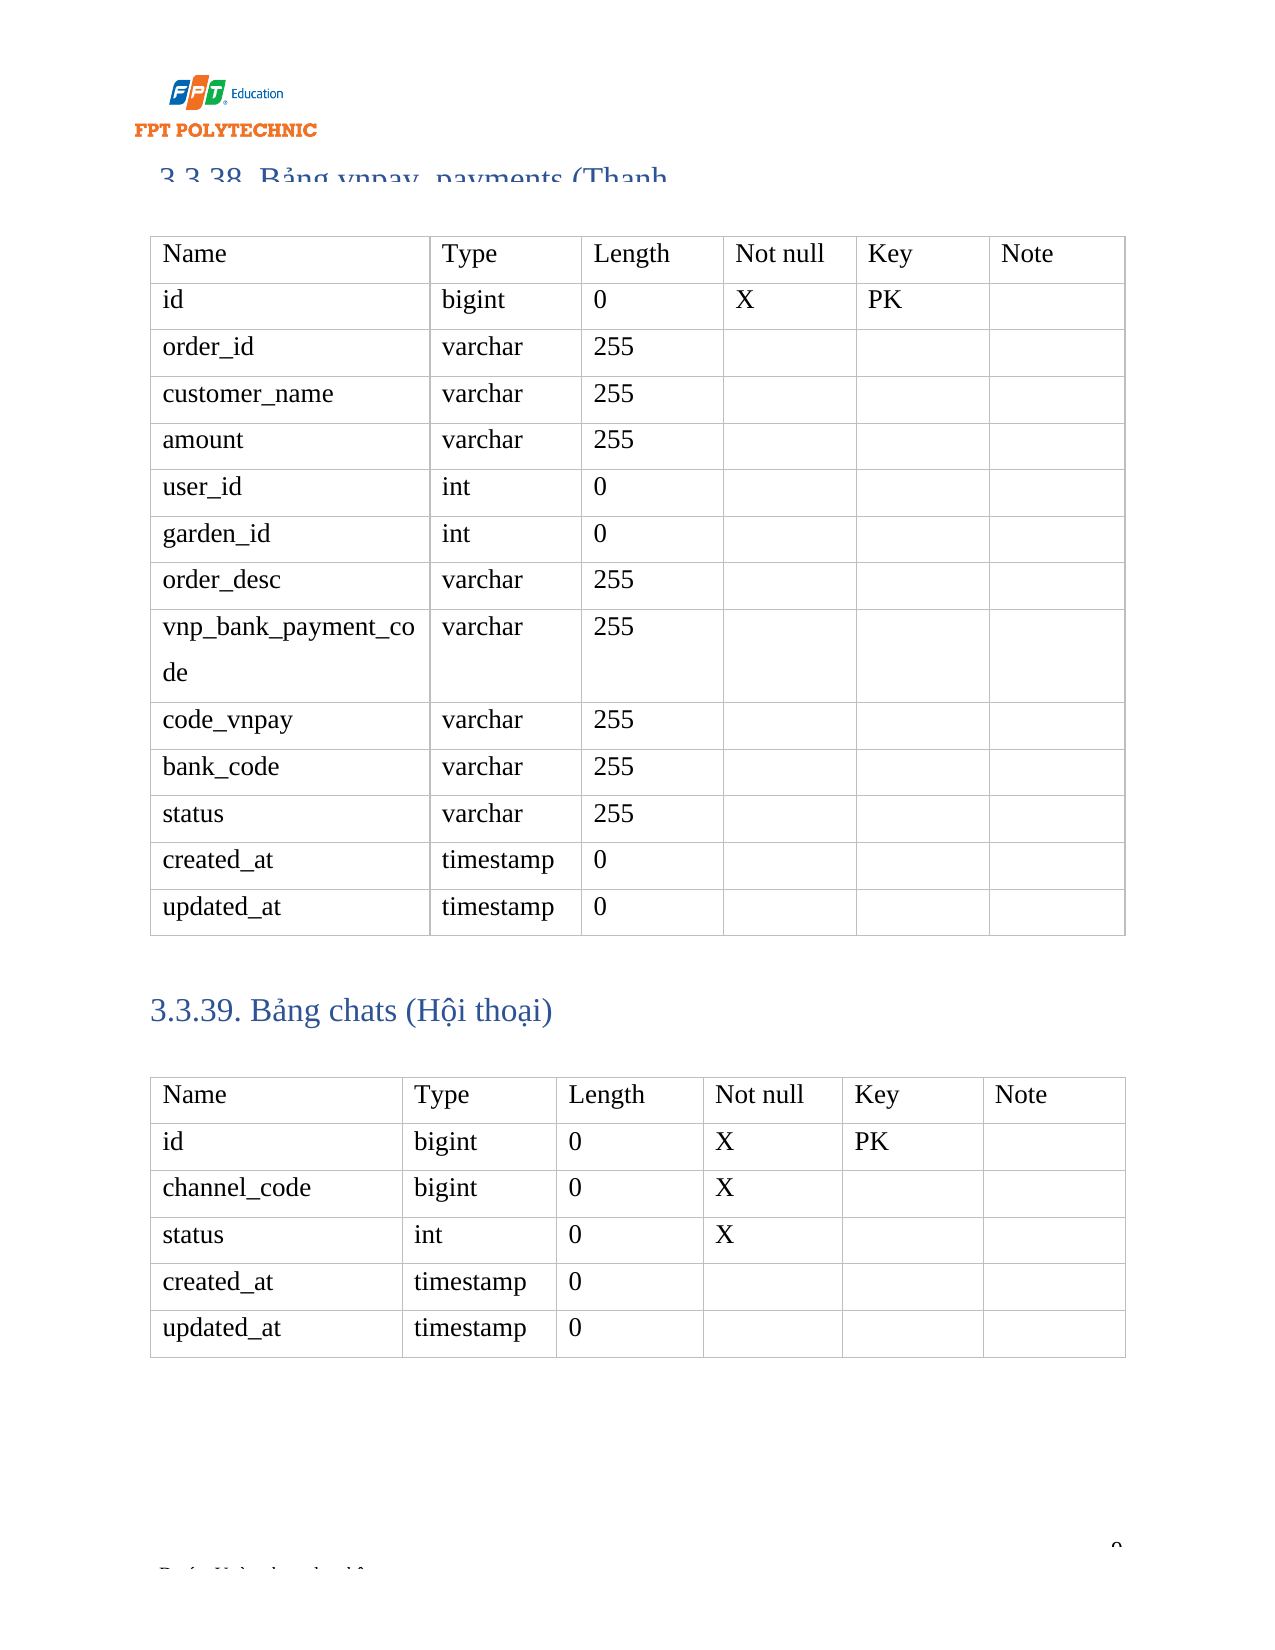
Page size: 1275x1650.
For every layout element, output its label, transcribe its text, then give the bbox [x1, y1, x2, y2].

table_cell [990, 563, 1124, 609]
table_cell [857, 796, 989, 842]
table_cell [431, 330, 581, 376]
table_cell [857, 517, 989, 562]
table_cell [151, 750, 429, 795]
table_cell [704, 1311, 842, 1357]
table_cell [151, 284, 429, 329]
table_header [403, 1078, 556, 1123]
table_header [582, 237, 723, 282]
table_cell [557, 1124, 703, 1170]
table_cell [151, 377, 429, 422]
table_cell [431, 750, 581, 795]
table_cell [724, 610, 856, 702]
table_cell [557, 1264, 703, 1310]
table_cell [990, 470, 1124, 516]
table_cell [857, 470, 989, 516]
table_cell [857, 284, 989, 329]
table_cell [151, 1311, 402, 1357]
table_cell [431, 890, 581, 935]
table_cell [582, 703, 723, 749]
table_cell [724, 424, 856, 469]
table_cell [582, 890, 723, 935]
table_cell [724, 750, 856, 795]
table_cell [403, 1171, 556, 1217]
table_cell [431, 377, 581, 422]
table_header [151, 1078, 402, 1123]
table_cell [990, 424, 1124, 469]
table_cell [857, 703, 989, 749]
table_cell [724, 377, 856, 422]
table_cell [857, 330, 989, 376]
picture [135, 75, 317, 137]
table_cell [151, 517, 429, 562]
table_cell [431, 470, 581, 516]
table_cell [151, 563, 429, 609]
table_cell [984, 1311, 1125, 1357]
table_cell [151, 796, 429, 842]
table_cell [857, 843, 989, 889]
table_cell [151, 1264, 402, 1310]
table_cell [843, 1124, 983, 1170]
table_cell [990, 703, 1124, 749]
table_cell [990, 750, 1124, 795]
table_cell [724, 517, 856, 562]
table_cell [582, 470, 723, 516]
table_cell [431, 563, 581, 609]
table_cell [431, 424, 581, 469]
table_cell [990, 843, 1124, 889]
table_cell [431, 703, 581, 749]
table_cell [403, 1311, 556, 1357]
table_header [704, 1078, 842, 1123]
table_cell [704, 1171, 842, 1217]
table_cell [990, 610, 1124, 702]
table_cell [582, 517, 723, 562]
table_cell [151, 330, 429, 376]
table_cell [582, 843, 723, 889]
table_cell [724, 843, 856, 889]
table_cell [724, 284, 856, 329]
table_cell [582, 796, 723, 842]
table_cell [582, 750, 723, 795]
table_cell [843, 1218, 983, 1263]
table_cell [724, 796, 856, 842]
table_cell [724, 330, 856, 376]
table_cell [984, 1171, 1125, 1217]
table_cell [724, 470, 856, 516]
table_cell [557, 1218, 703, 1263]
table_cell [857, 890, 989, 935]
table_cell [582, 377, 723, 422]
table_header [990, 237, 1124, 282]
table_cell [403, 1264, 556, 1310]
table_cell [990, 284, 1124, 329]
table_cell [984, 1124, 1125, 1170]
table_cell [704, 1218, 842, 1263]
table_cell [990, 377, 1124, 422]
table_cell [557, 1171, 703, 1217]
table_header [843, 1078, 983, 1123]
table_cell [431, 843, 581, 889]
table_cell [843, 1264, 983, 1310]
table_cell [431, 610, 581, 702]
subtitle Bảng chats (Hội thoại) [150, 990, 1225, 1028]
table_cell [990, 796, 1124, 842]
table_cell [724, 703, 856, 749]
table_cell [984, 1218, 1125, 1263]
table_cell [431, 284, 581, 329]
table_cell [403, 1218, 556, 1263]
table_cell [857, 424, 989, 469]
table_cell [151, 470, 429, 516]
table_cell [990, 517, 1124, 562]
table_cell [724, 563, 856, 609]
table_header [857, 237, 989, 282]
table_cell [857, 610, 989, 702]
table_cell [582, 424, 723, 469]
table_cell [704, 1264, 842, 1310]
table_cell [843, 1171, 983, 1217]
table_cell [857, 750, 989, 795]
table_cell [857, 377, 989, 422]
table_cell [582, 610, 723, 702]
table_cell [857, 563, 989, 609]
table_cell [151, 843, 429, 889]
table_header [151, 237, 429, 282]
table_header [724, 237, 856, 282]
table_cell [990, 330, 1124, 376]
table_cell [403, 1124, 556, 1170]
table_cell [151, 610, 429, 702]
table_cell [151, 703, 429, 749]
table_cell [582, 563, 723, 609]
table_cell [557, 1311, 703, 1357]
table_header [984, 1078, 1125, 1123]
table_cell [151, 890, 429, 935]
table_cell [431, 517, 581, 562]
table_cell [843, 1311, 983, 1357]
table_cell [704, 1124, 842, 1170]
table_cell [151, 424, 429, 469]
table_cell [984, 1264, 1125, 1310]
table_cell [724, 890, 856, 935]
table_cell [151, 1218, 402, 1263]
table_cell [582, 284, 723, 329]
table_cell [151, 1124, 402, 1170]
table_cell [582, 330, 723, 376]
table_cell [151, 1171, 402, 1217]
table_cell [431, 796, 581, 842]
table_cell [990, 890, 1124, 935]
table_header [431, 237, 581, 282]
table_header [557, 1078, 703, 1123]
